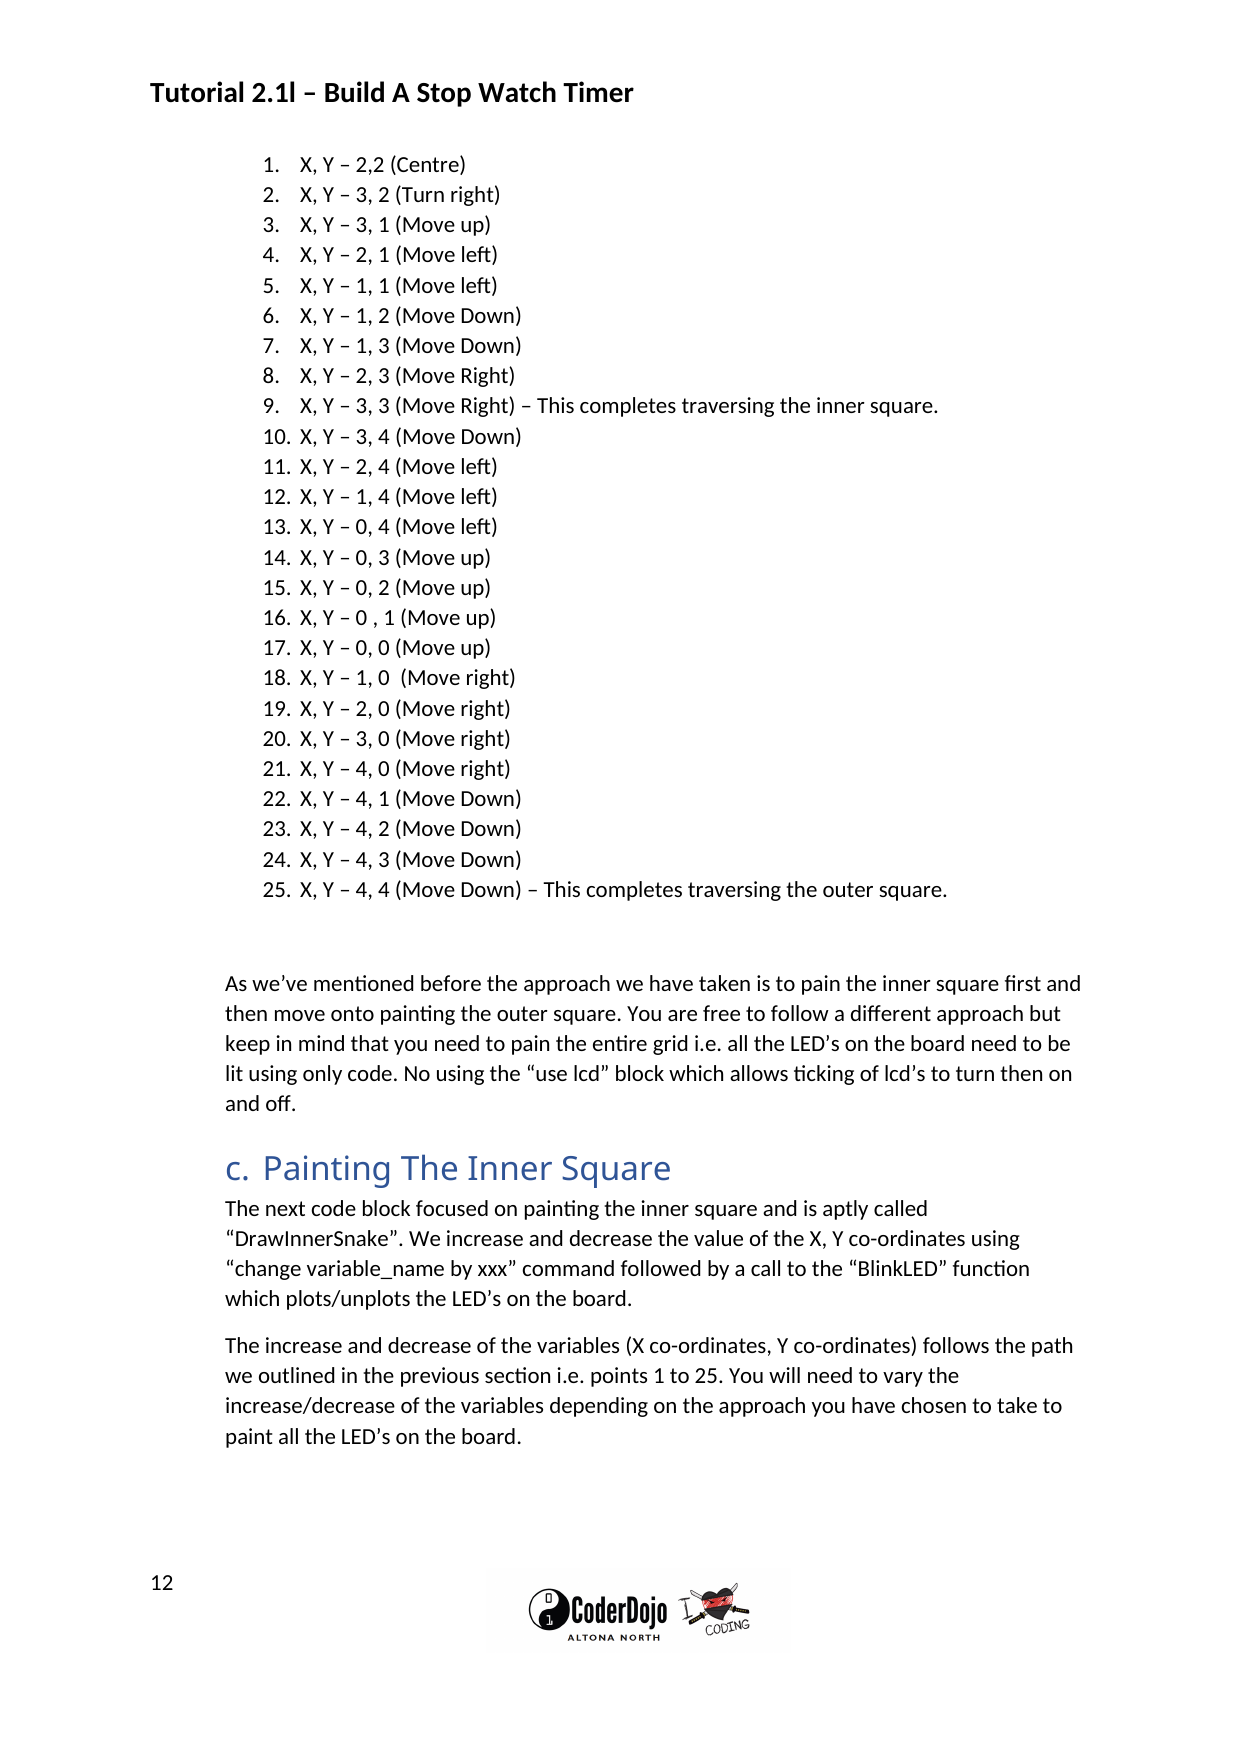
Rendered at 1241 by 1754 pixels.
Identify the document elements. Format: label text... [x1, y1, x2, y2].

list X, Y – 3, 0 (Move right) [262, 724, 1090, 752]
list X, Y – 2, 1 (Move left) [262, 241, 1090, 269]
list X, Y – 0, 0 (Move up) [262, 633, 1090, 661]
list X, Y – 2, 3 (Move Right) [262, 361, 1090, 389]
subtitle Painting The Inner Square [225, 1145, 1090, 1190]
list X, Y – 2,2 (Centre) [262, 150, 1090, 178]
list X, Y – 3, 1 (Move up) [262, 210, 1090, 238]
list X, Y – 3, 2 (Turn right) [262, 180, 1090, 208]
list X, Y – 1, 4 (Move left) [262, 482, 1090, 510]
list X, Y – 4, 1 (Move Down) [262, 784, 1090, 812]
list X, Y – 0, 4 (Move left) [262, 512, 1090, 541]
list X, Y – 0 , 1 (Move up) [262, 603, 1090, 631]
list X, Y – 0, 3 (Move up) [262, 543, 1090, 571]
list X, Y – 1, 0 (Move right) [262, 663, 1090, 692]
list X, Y – 1, 1 (Move left) [262, 271, 1090, 299]
list X, Y – 4, 2 (Move Down) [262, 814, 1090, 843]
list X, Y – 4, 0 (Move right) [262, 754, 1090, 782]
list X, Y – 1, 3 (Move Down) [262, 331, 1090, 359]
list X, Y – 1, 2 (Move Down) [262, 301, 1090, 329]
list X, Y – 2, 0 (Move right) [262, 694, 1090, 722]
list X, Y – 3, 4 (Move Down) [262, 422, 1090, 450]
list X, Y – 4, 3 (Move Down) [262, 845, 1090, 873]
picture [486, 1568, 792, 1653]
text As we’ve mentioned before the approach we have taken is to pain the inner square first and then move onto painting the outer square. You are free to follow a different approach but keep in mind that you need to pain the entire grid i.e. all the LED’s on the board need to be lit using only code. No using the “use lcd” block which allows ticking of lcd’s to turn then on and off. [225, 969, 1090, 1118]
list X, Y – 4, 4 (Move Down) – This completes traversing the outer square. [262, 875, 1090, 903]
list X, Y – 3, 3 (Move Right) – This completes traversing the inner square. [262, 392, 1090, 420]
text The next code block focused on painting the inner square and is aptly called “DrawInnerSnake”. We increase and decrease the value of the X, Y co-ordinates using “change variable_name by xxx” command followed by a call to the “BlinkLED” function which plots/unplots the LED’s on the board. [225, 1194, 1090, 1312]
list X, Y – 2, 4 (Move left) [262, 452, 1090, 480]
text The increase and decrease of the variables (X co-ordinates, Y co-ordinates) follows the path we outlined in the previous section i.e. points 1 to 25. You will need to vary the increase/decrease of the variables depending on the approach you have chosen to take to paint all the LED’s on the board. [225, 1331, 1090, 1450]
list X, Y – 0, 2 (Move up) [262, 573, 1090, 601]
